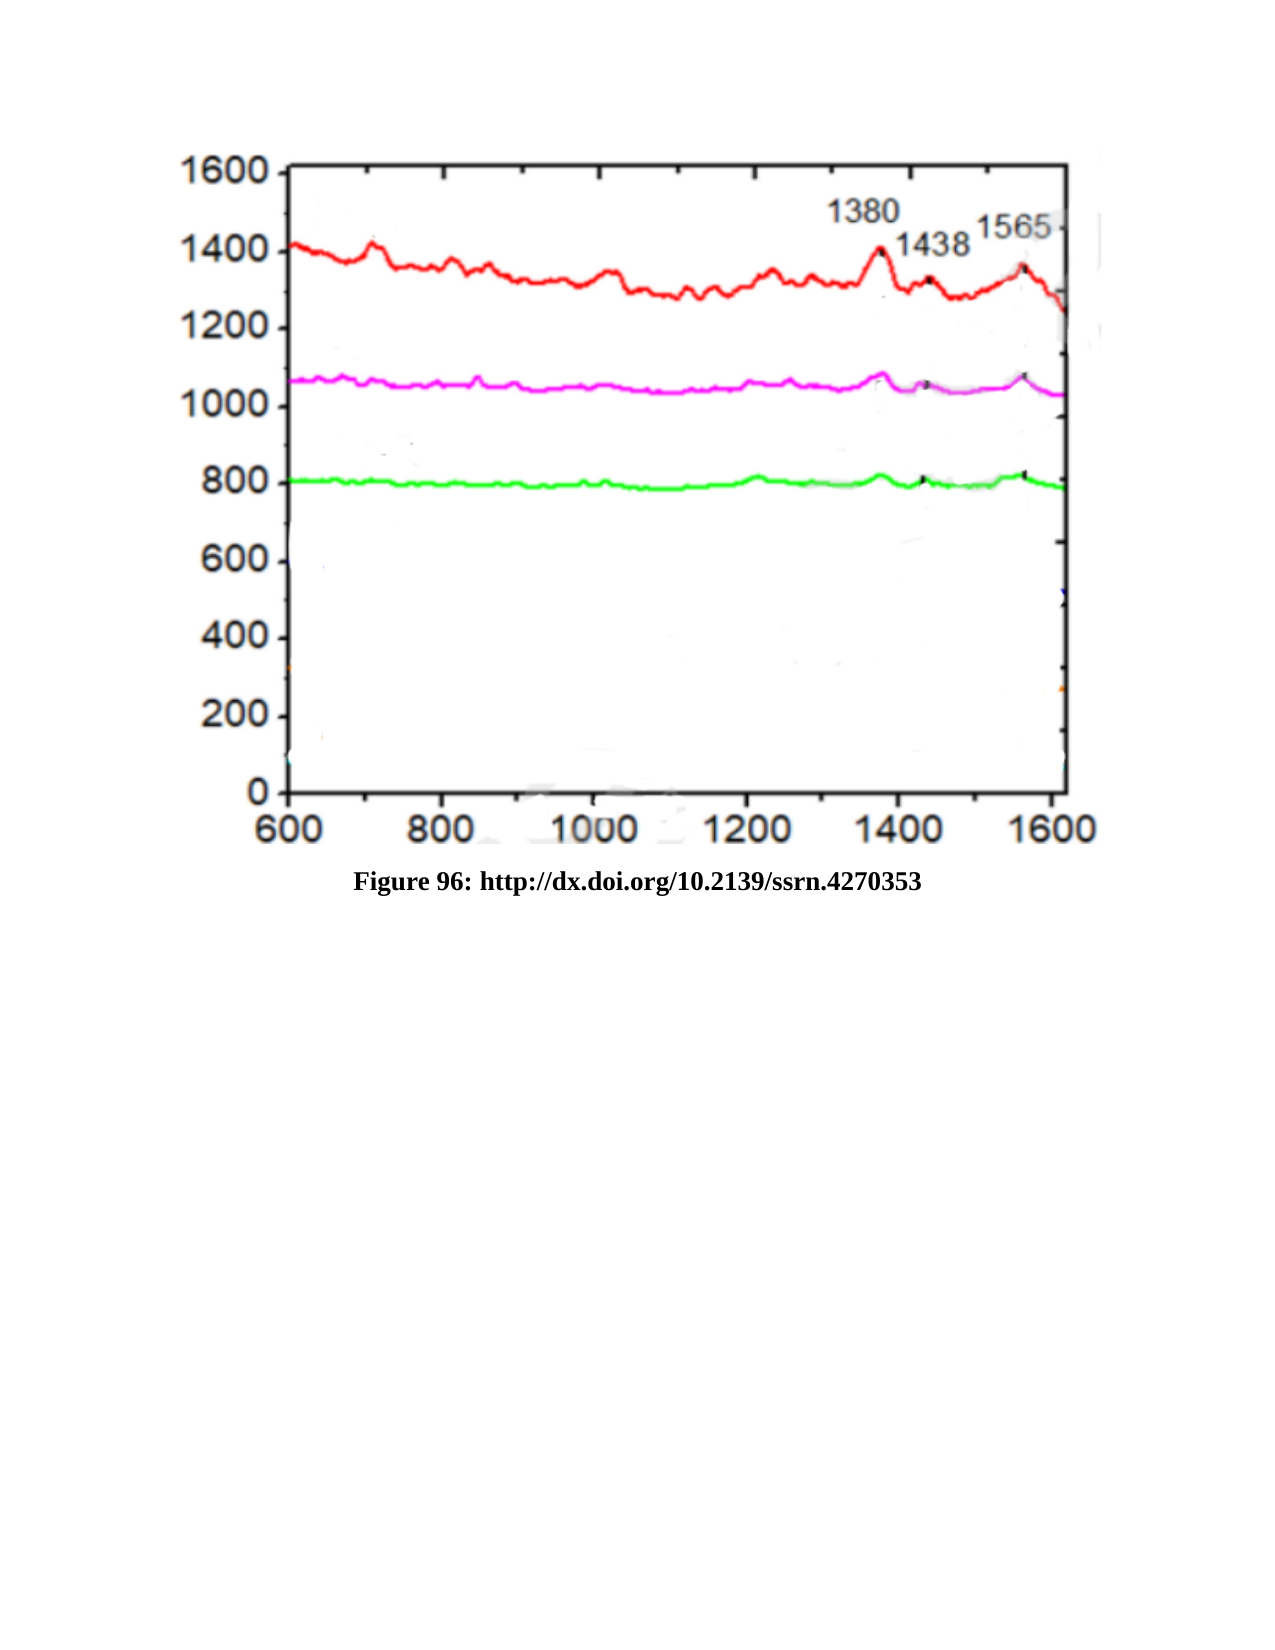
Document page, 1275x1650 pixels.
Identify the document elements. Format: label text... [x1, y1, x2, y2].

text Figure 96: http://dx.doi.org/10.2139/ssrn.4270353 [150, 865, 1125, 896]
picture [173, 150, 1102, 844]
